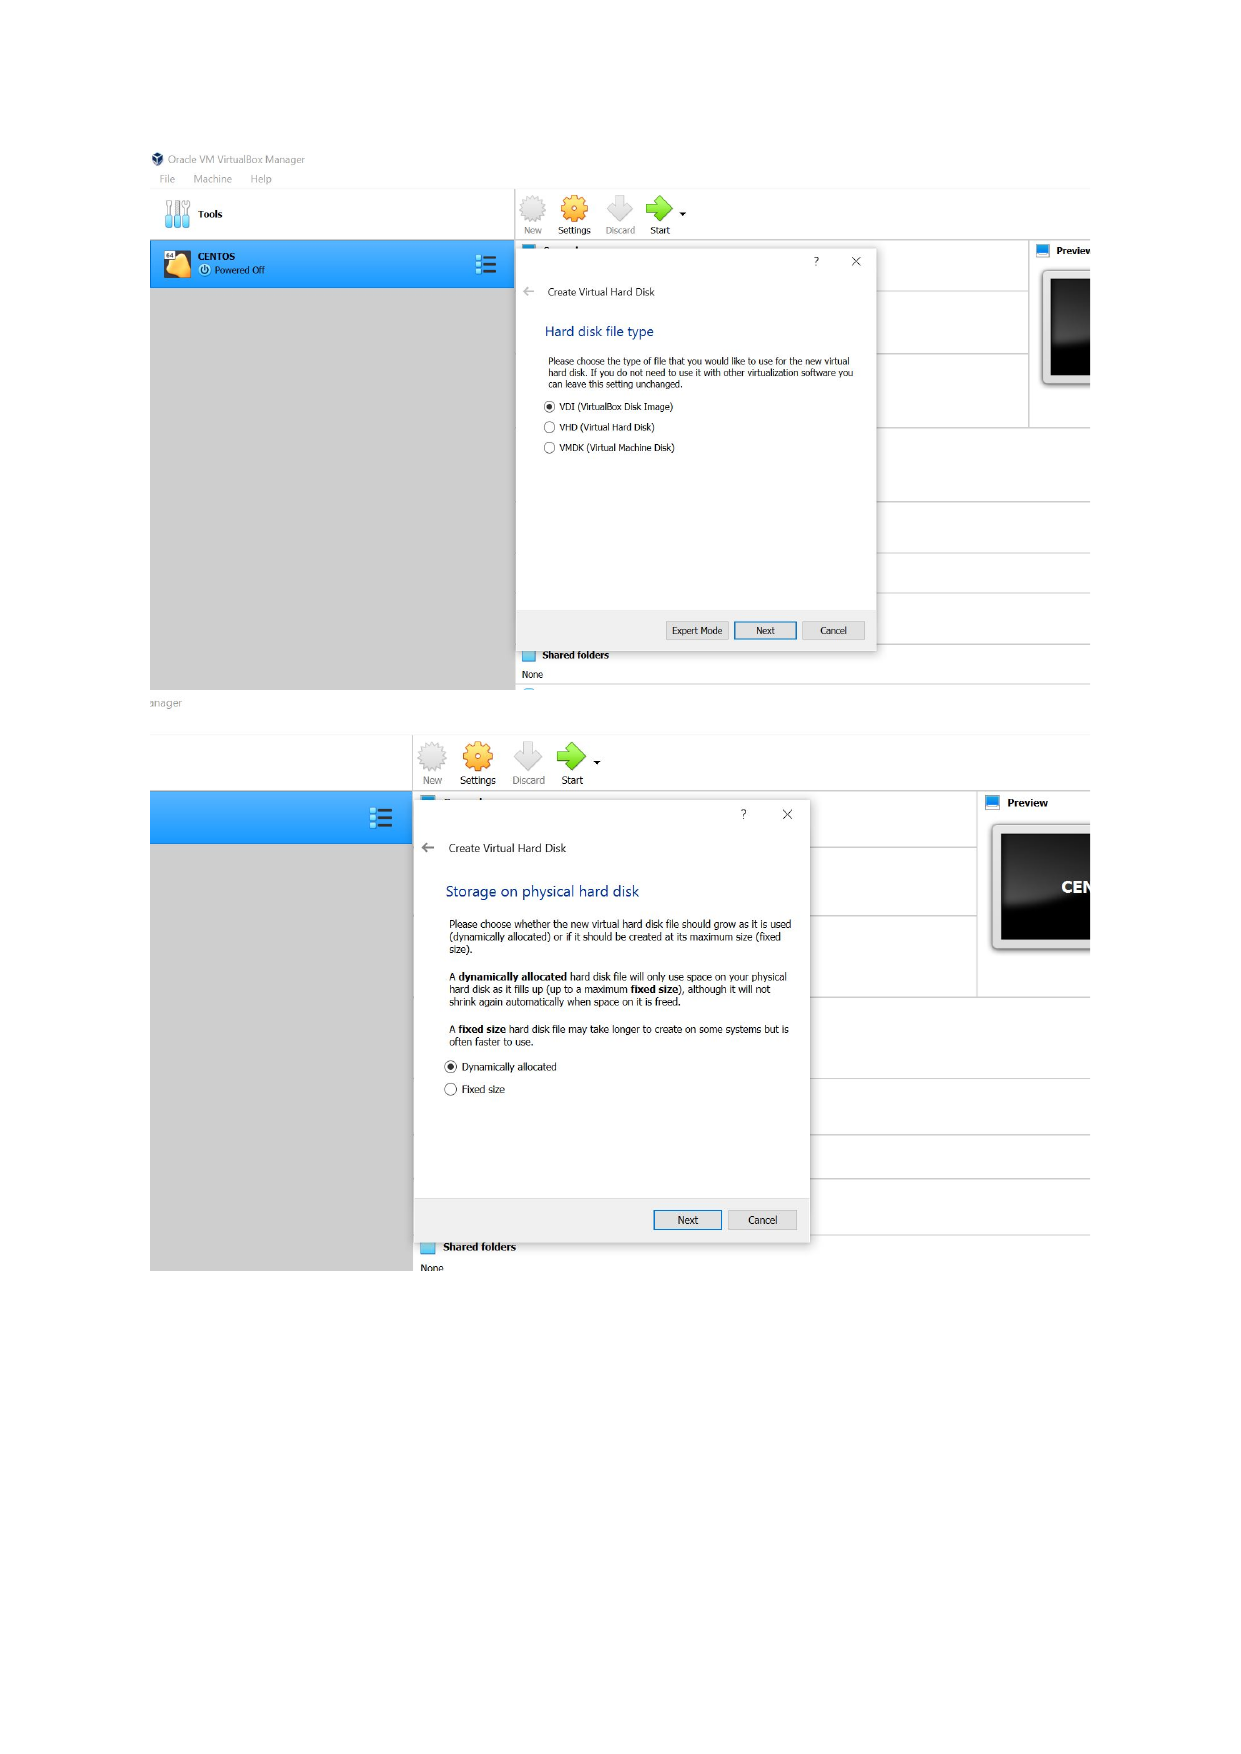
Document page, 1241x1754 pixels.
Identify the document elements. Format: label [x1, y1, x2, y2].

picture [150, 150, 1091, 690]
picture [150, 691, 1091, 1271]
